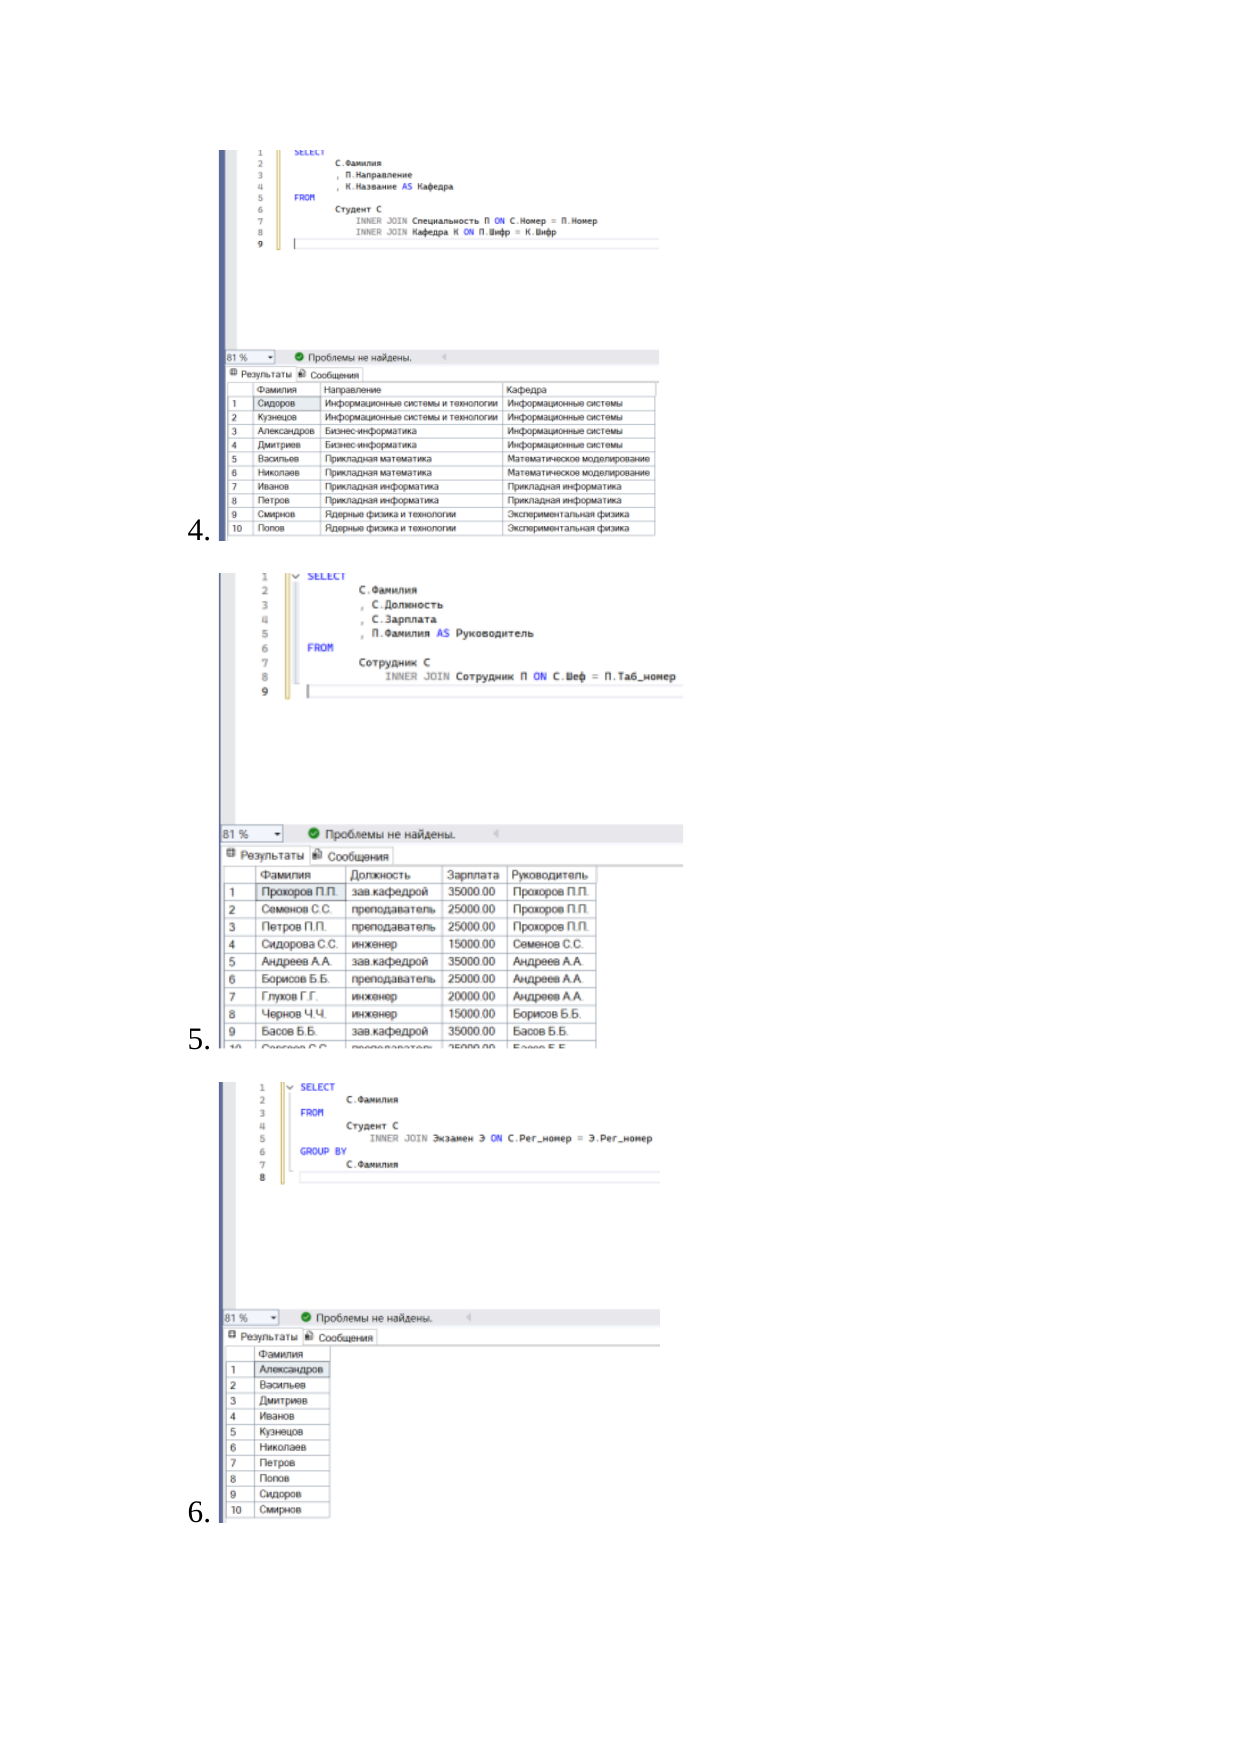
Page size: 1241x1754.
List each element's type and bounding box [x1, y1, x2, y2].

picture [218, 573, 684, 1050]
picture [218, 150, 660, 541]
picture [218, 1082, 660, 1523]
